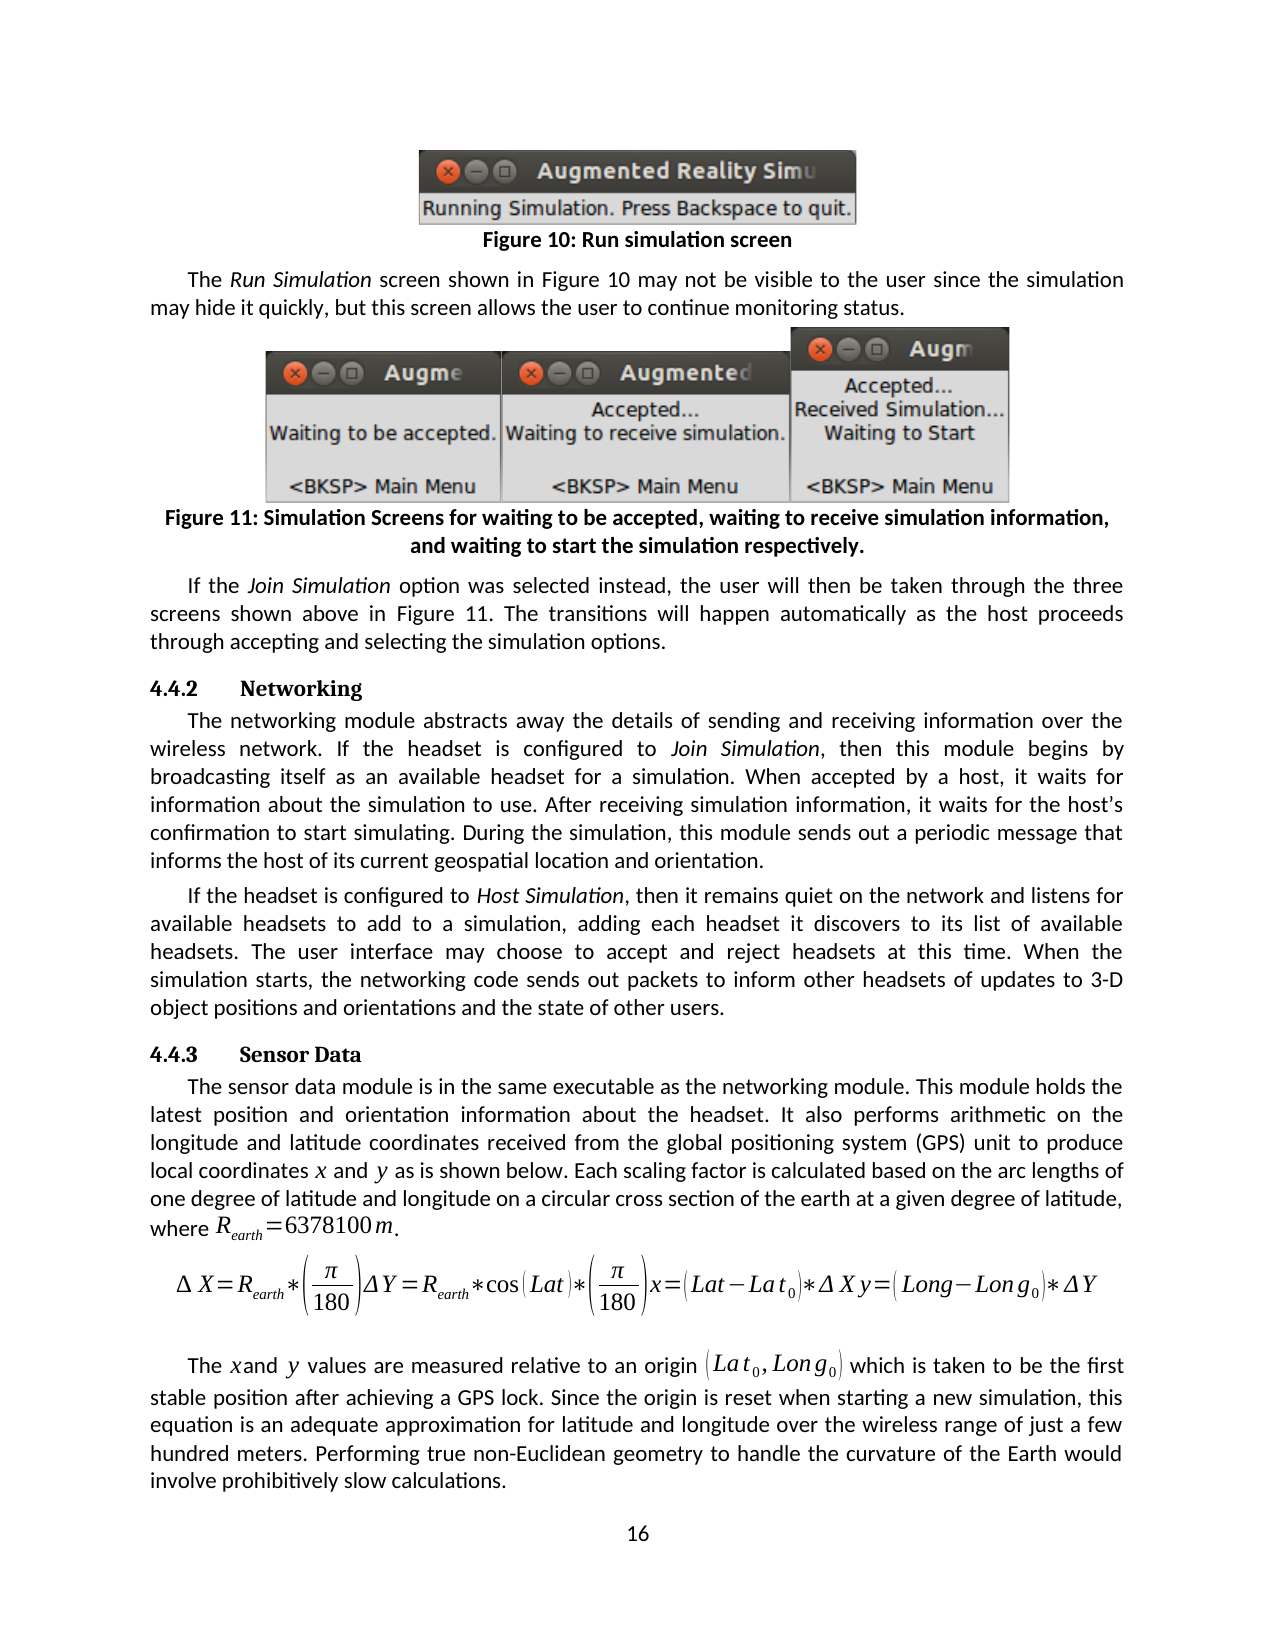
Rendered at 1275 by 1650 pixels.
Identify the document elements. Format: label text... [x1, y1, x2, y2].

picture [418, 150, 857, 225]
subtitle Networking [150, 676, 1125, 703]
text If the Join Simulation option was selected instead, the user will then be taken through the three screens shown above in Figure 11. The transitions will happen automatically as the host proceeds through accepting and selecting the simulation options. [150, 571, 1125, 655]
text Figure 11: Simulation Screens for waiting to be accepted, waiting to receive simulation information, and waiting to start the simulation respectively. [150, 503, 1125, 559]
text The sensor data module is in the same executable as the networking module. This module holds the latest position and orientation information about the headset. It also performs arithmetic on the longitude and latitude coordinates received from the global positioning system (GPS) unit to produce local coordinates and as is shown below. Each scaling factor is calculated based on the arc lengths of one degree of latitude and longitude on a circular cross section of the earth at a given degree of latitude, where . [150, 1072, 1125, 1243]
text The Run Simulation screen shown in Figure 10 may not be visible to the user since the simulation may hide it quickly, but this screen allows the user to continue monitoring status. [150, 266, 1125, 322]
text The networking module abstracts away the details of sending and receiving information over the wireless network. If the headset is configured to Join Simulation, then this module begins by broadcasting itself as an available headset for a simulation. When accepted by a host, it waits for information about the simulation to use. After receiving simulation information, it waits for the host’s confirmation to start simulating. During the simulation, this module sends out a periodic message that informs the host of its current geospatial location and orientation. [150, 706, 1125, 874]
subtitle Sensor Data [150, 1042, 1125, 1068]
text If the headset is configured to Host Simulation, then it remains quiet on the network and listens for available headsets to add to a simulation, adding each headset it discovers to its list of available headsets. The user interface may choose to accept and reject headsets at this time. When the simulation starts, the networking code sends out packets to inform other headsets of updates to 3-D object positions and orientations and the state of other users. [150, 881, 1125, 1021]
text The and values are measured relative to an origin which is taken to be the first stable position after achieving a GPS lock. Since the origin is reset when starting a new simulation, this equation is an adequate approximation for latitude and longitude over the wireless range of just a few hundred meters. Performing true non-Euclidean geometry to handle the curvature of the Earth would involve prohibitively slow calculations. [150, 1348, 1125, 1495]
text Figure 10: Run simulation screen [150, 225, 1125, 253]
picture [265, 327, 1010, 503]
